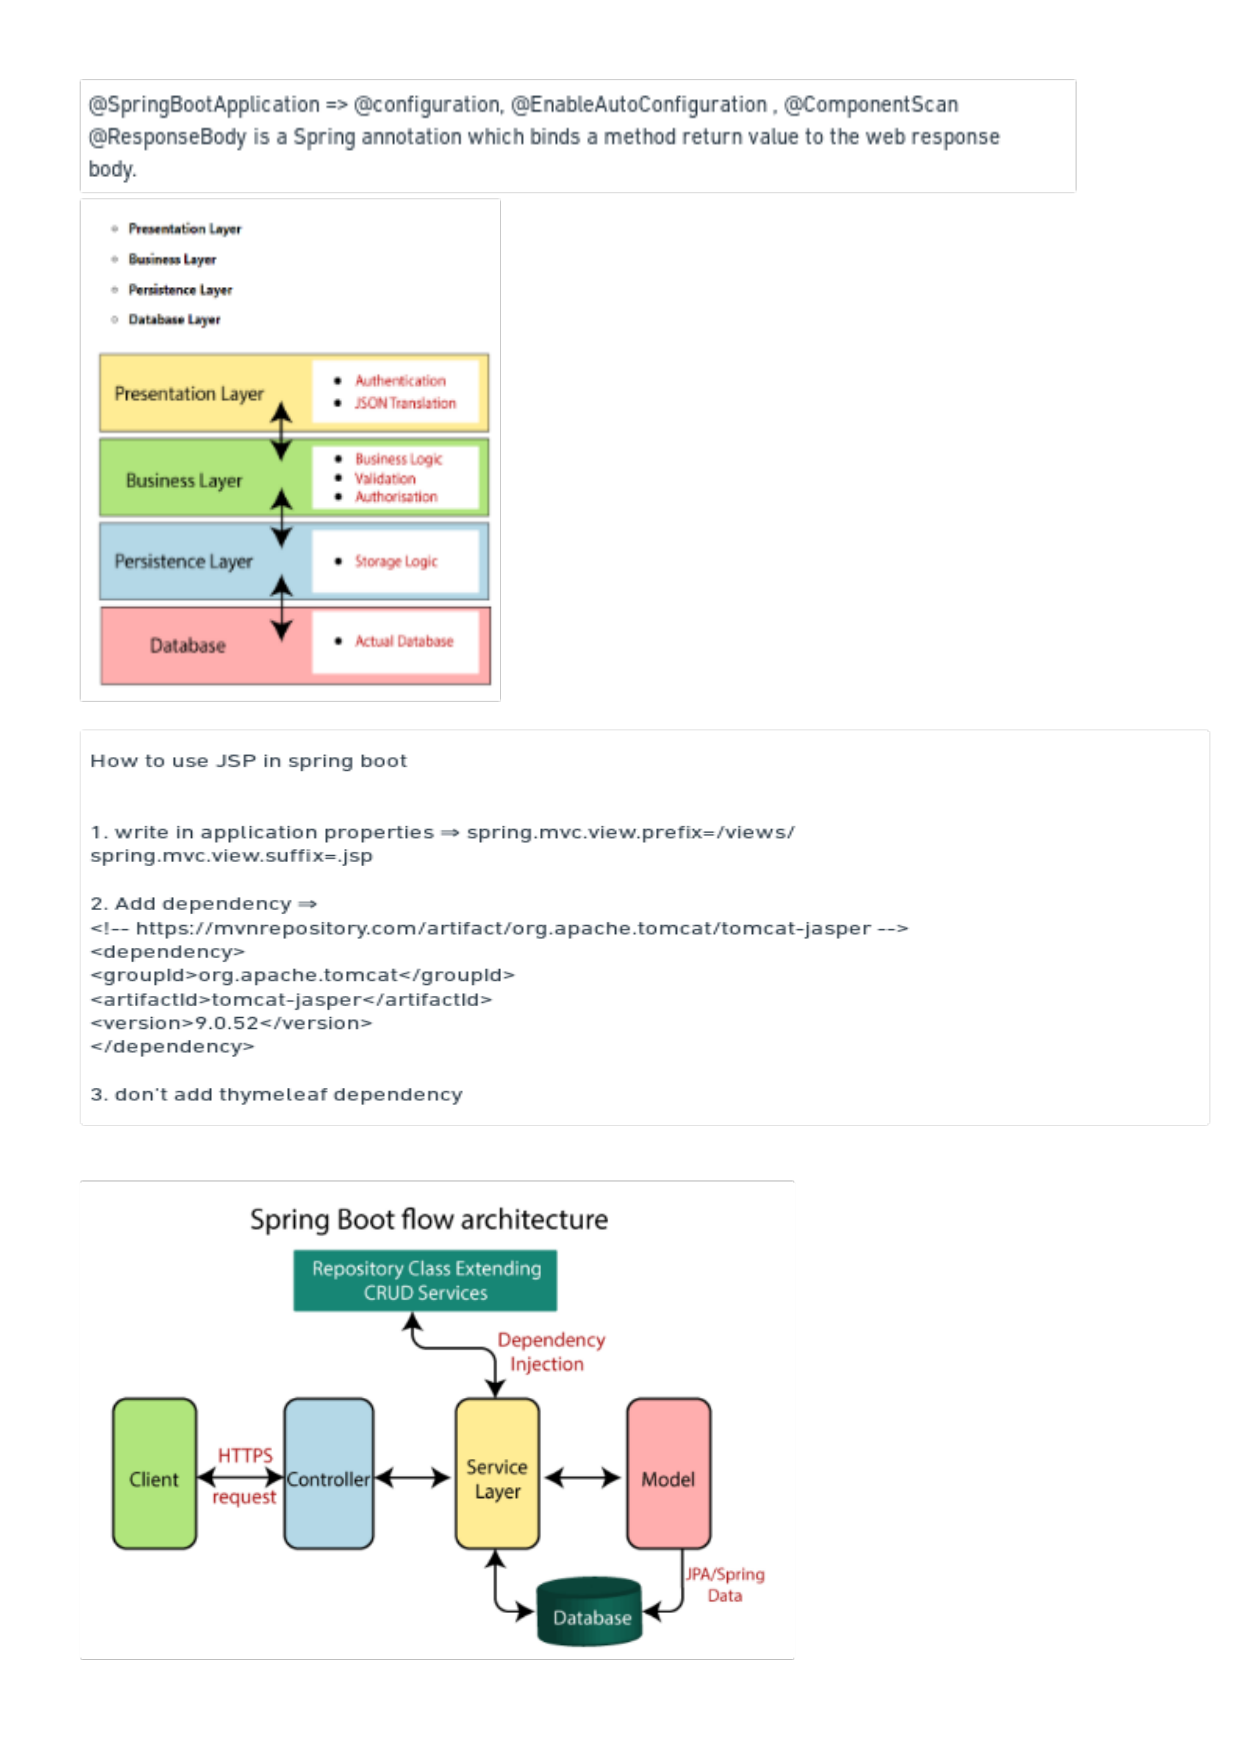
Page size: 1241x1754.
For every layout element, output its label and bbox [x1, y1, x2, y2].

picture [75, 75, 1210, 708]
picture [75, 726, 1216, 1157]
picture [75, 1175, 1013, 1666]
